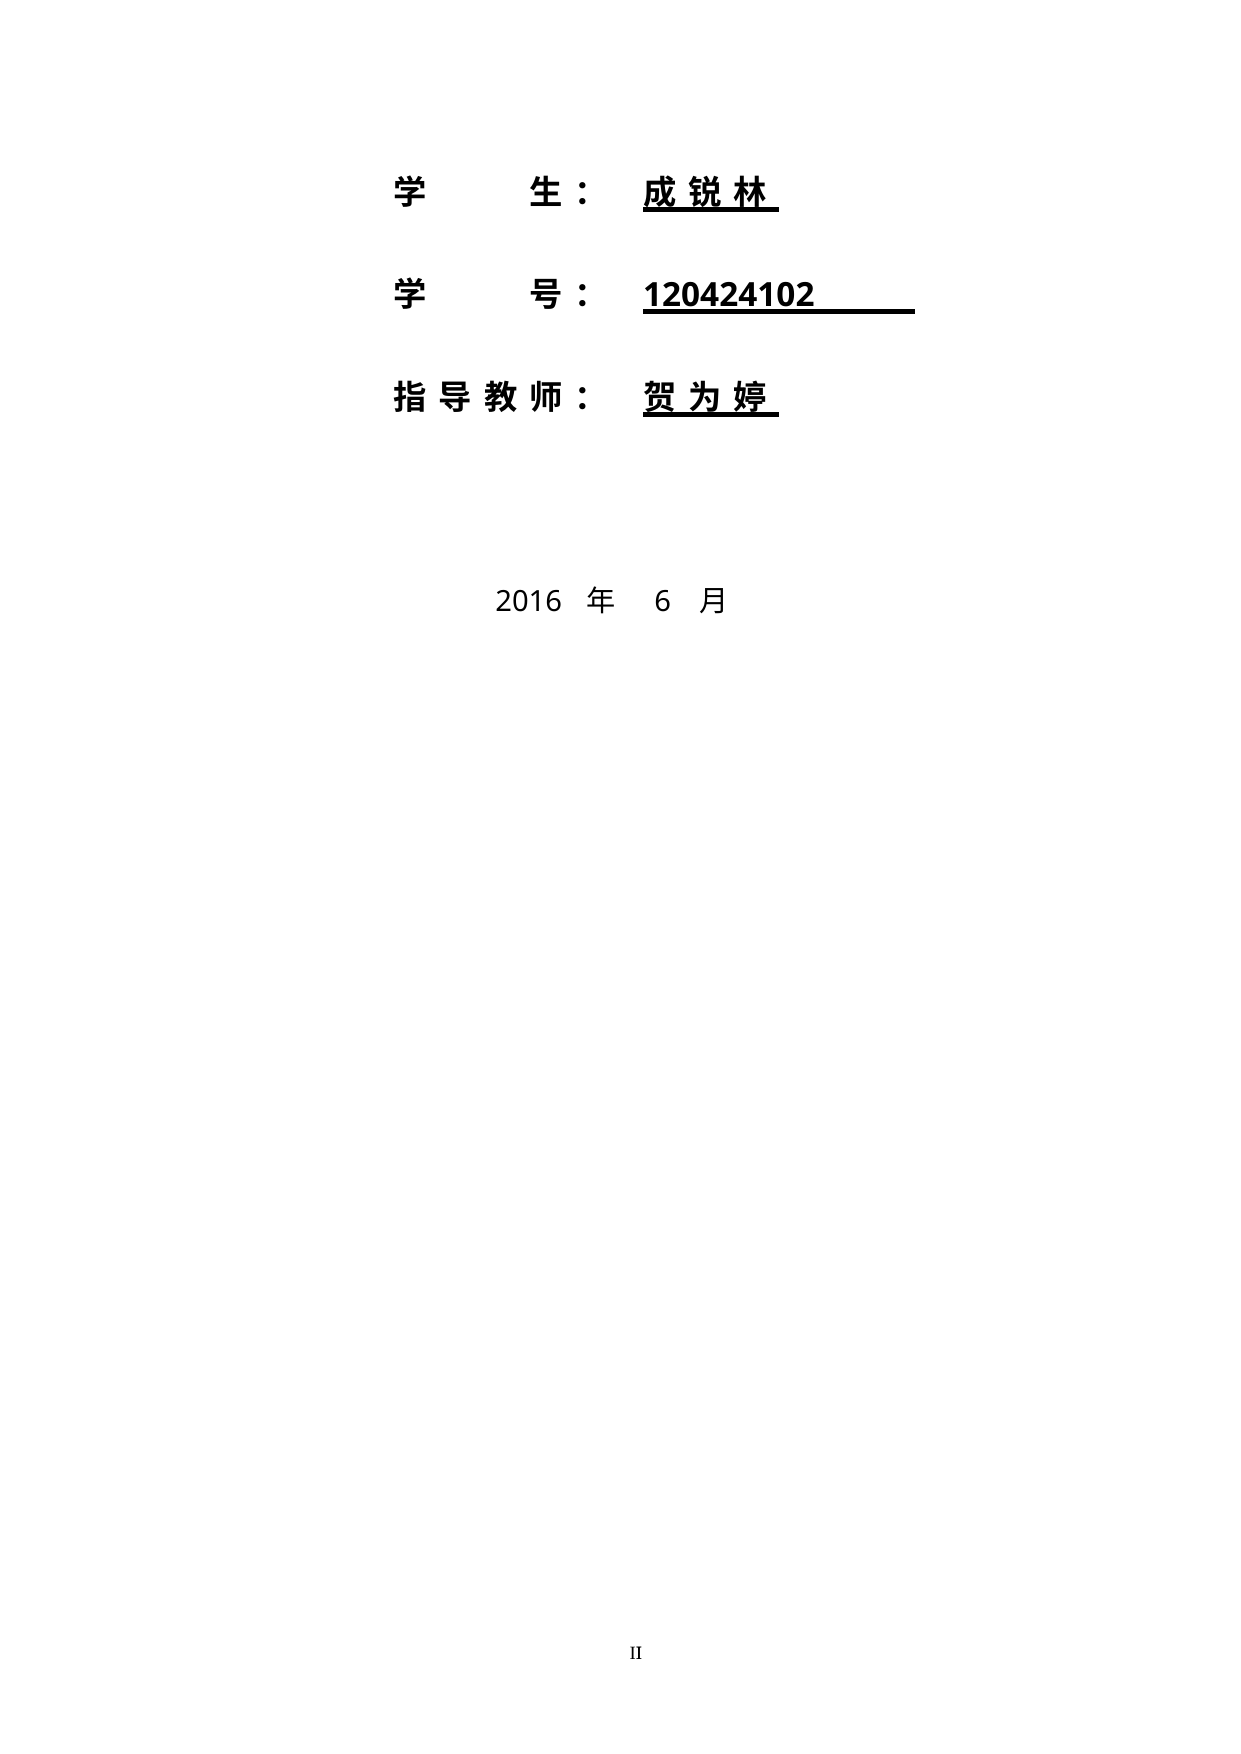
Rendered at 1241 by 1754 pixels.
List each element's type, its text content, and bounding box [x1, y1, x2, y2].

text 学 号： 120424102 [189, 253, 1052, 332]
text 指导教师： 贺为婷 [189, 356, 1052, 434]
text 学 生： 成锐林 [189, 150, 1052, 229]
text 2016 年 6 月 [189, 559, 1052, 638]
